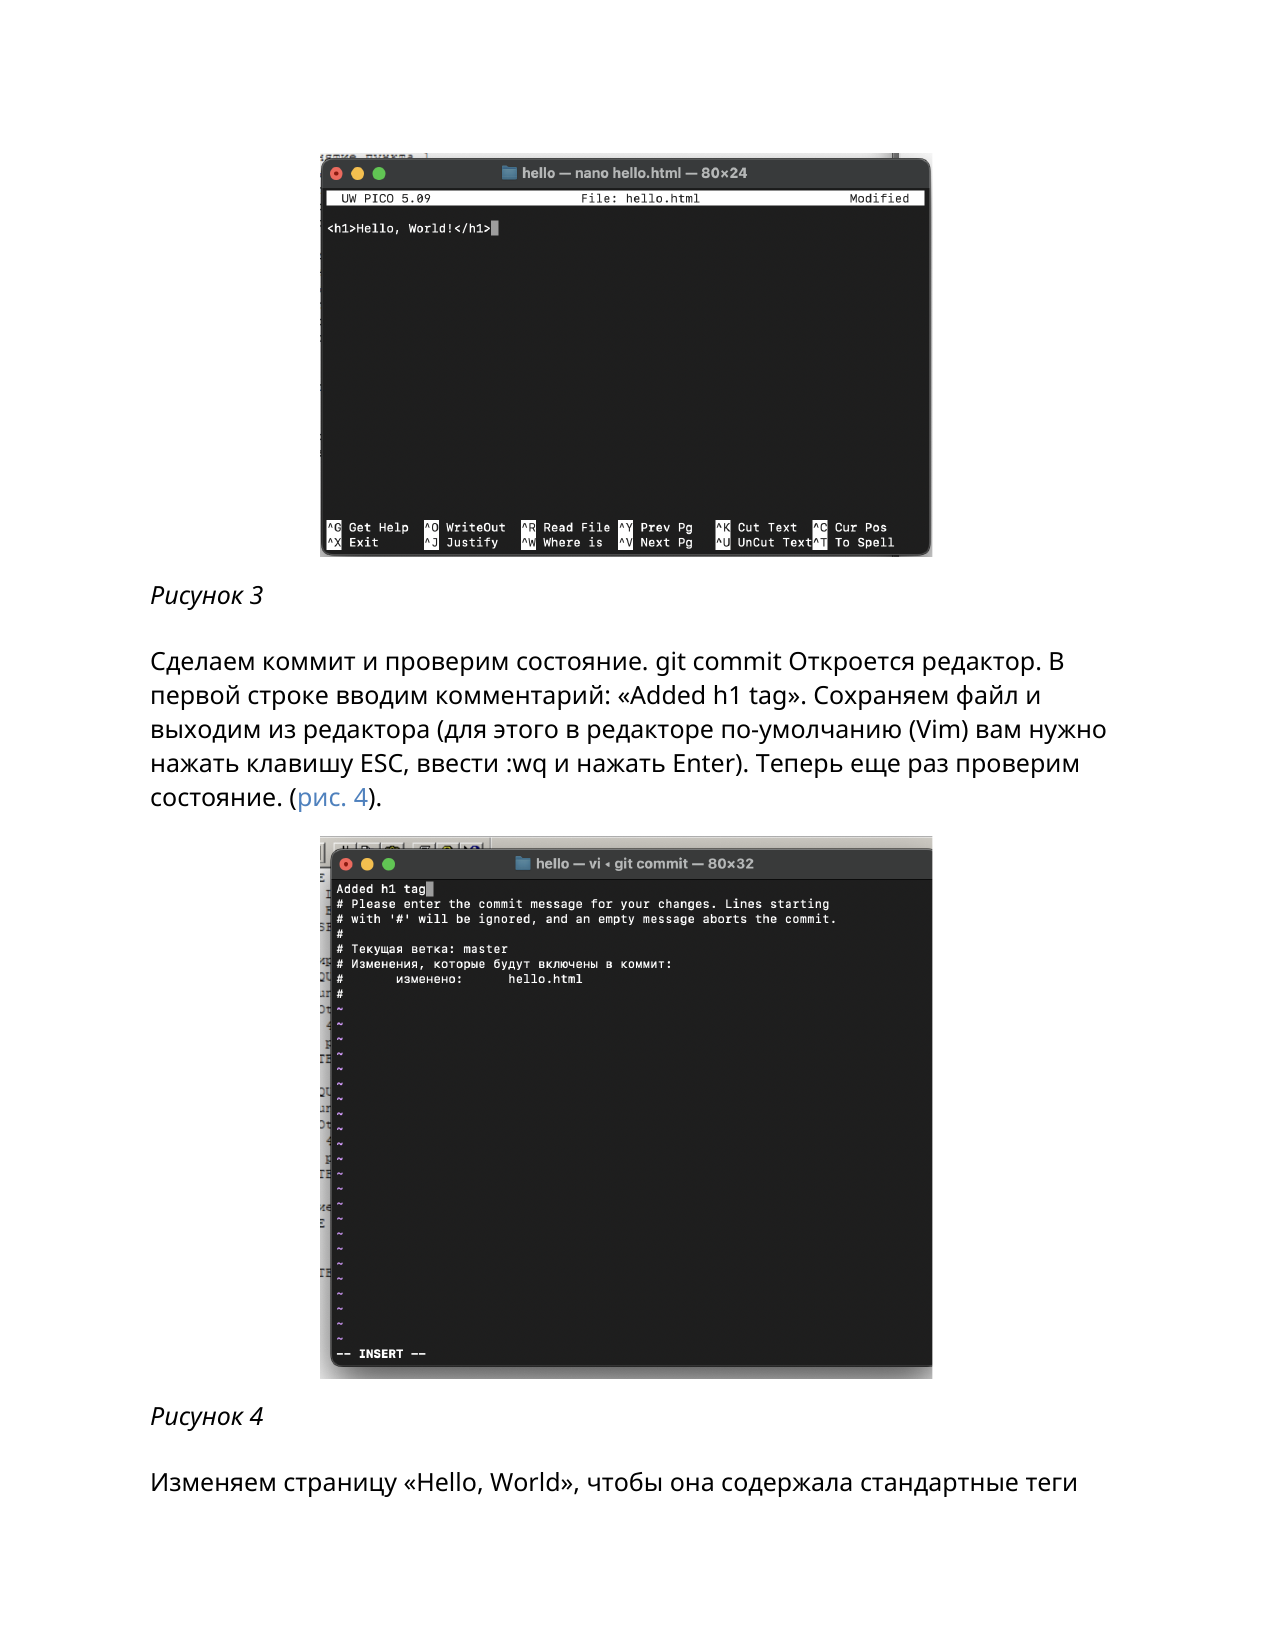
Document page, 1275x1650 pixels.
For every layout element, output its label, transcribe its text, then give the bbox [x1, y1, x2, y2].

table_header Рисунок 4 [139, 832, 1114, 1446]
table_header Рисунок 3 [139, 150, 1114, 624]
picture [320, 836, 933, 1379]
text Сделаем коммит и проверим состояние. git commit Откроется редактор. В первой строке вводим комментарий: «Added h1 tag». Сохраняем файл и выходим из редактора (для этого в редакторе по-умолчанию (Vim) вам нужно нажать клавишу ESC, ввести :wq и нажать Enter). Теперь еще раз проверим состояние. (рис. 4). [150, 643, 1125, 813]
picture [320, 153, 933, 557]
text Изменяем страницу «Hello, World», чтобы она содержала стандартные теги [150, 1464, 1125, 1498]
